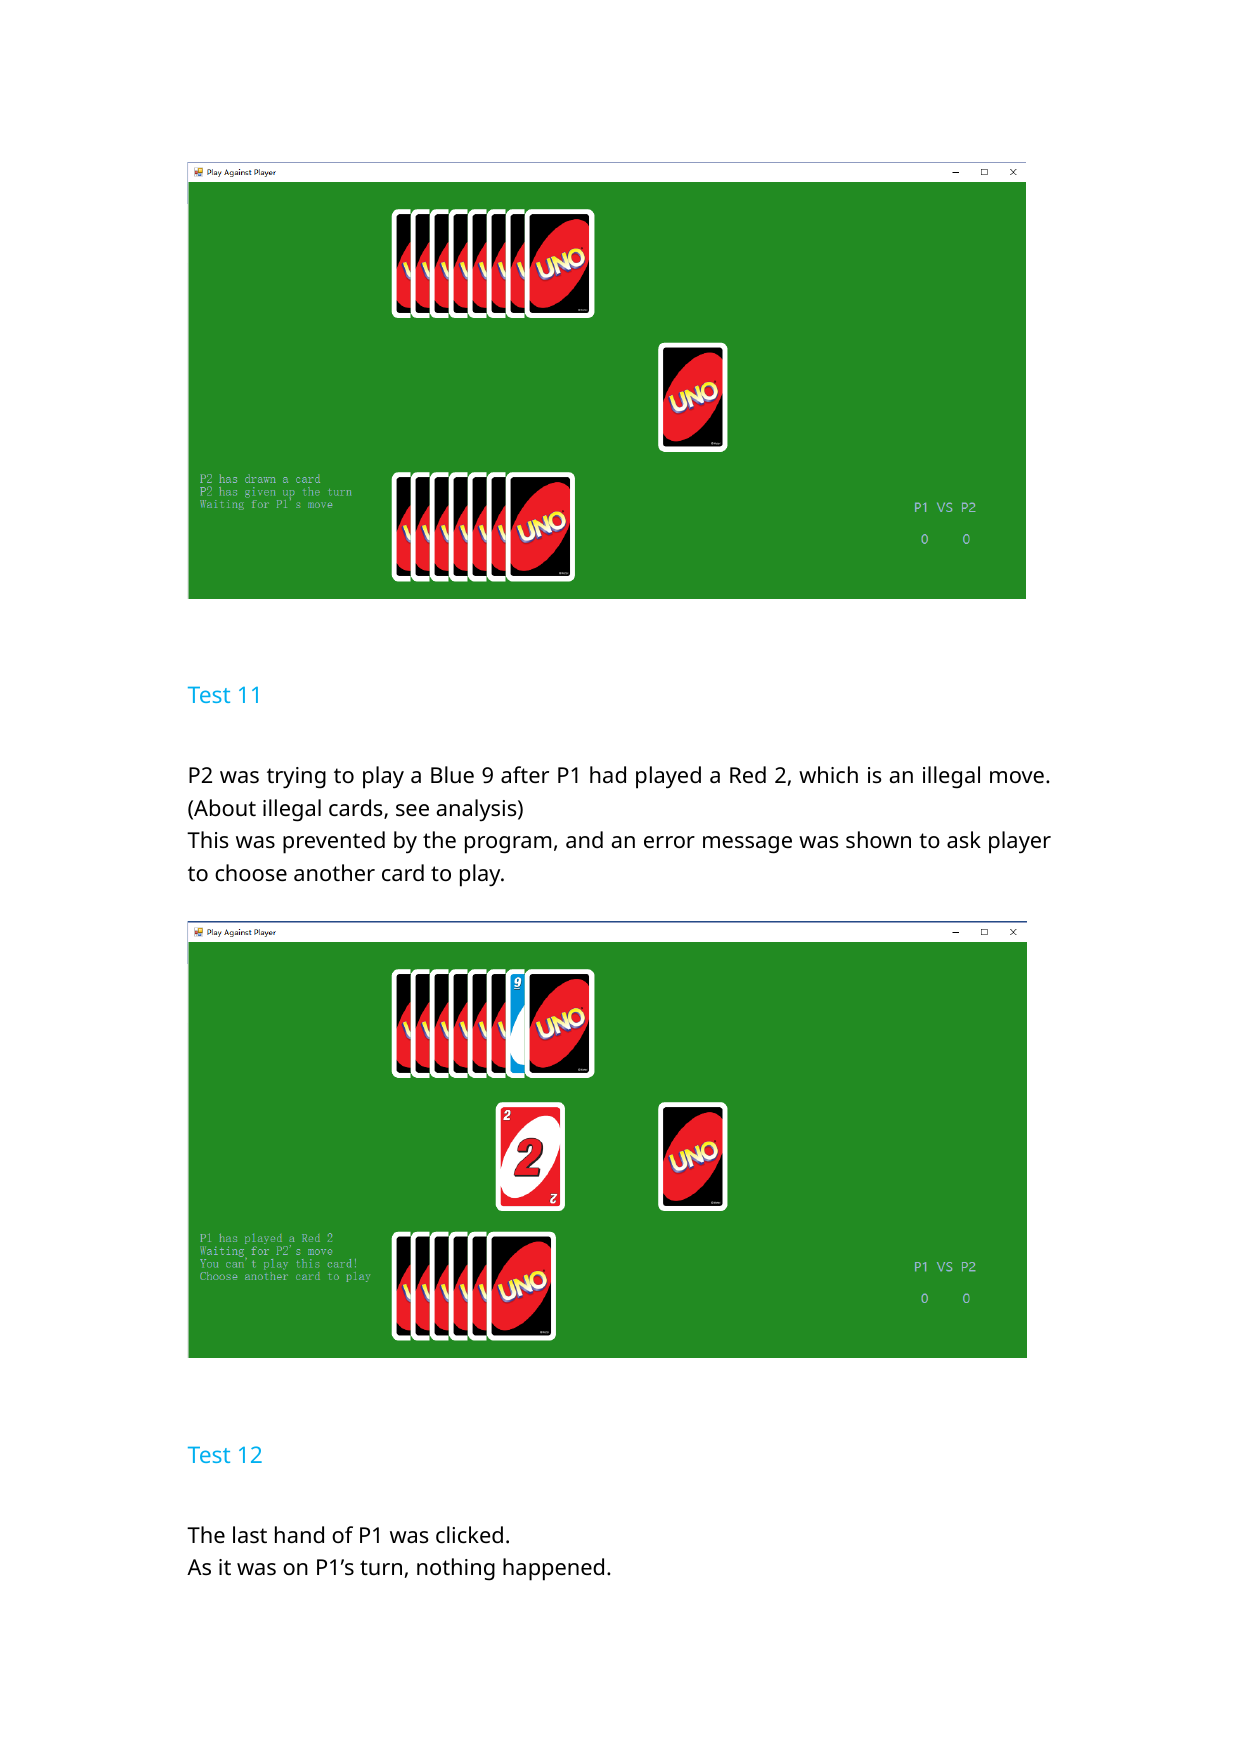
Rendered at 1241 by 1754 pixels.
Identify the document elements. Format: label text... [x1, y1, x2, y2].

text As it was on P1’s turn, nothing happened. [187, 1551, 1053, 1583]
text This was prevented by the program, and an error message was shown to ask player to choose another card to play. [187, 824, 1053, 889]
text P2 was trying to play a Blue 9 after P1 had played a Red 2, which is an illegal move. (About illegal cards, see analysis) [187, 759, 1053, 824]
picture [187, 162, 1026, 599]
subtitle Test 11 [187, 679, 1053, 711]
text The last hand of P1 was clicked. [187, 1518, 1053, 1551]
picture [187, 921, 1027, 1358]
subtitle Test 12 [187, 1438, 1053, 1471]
